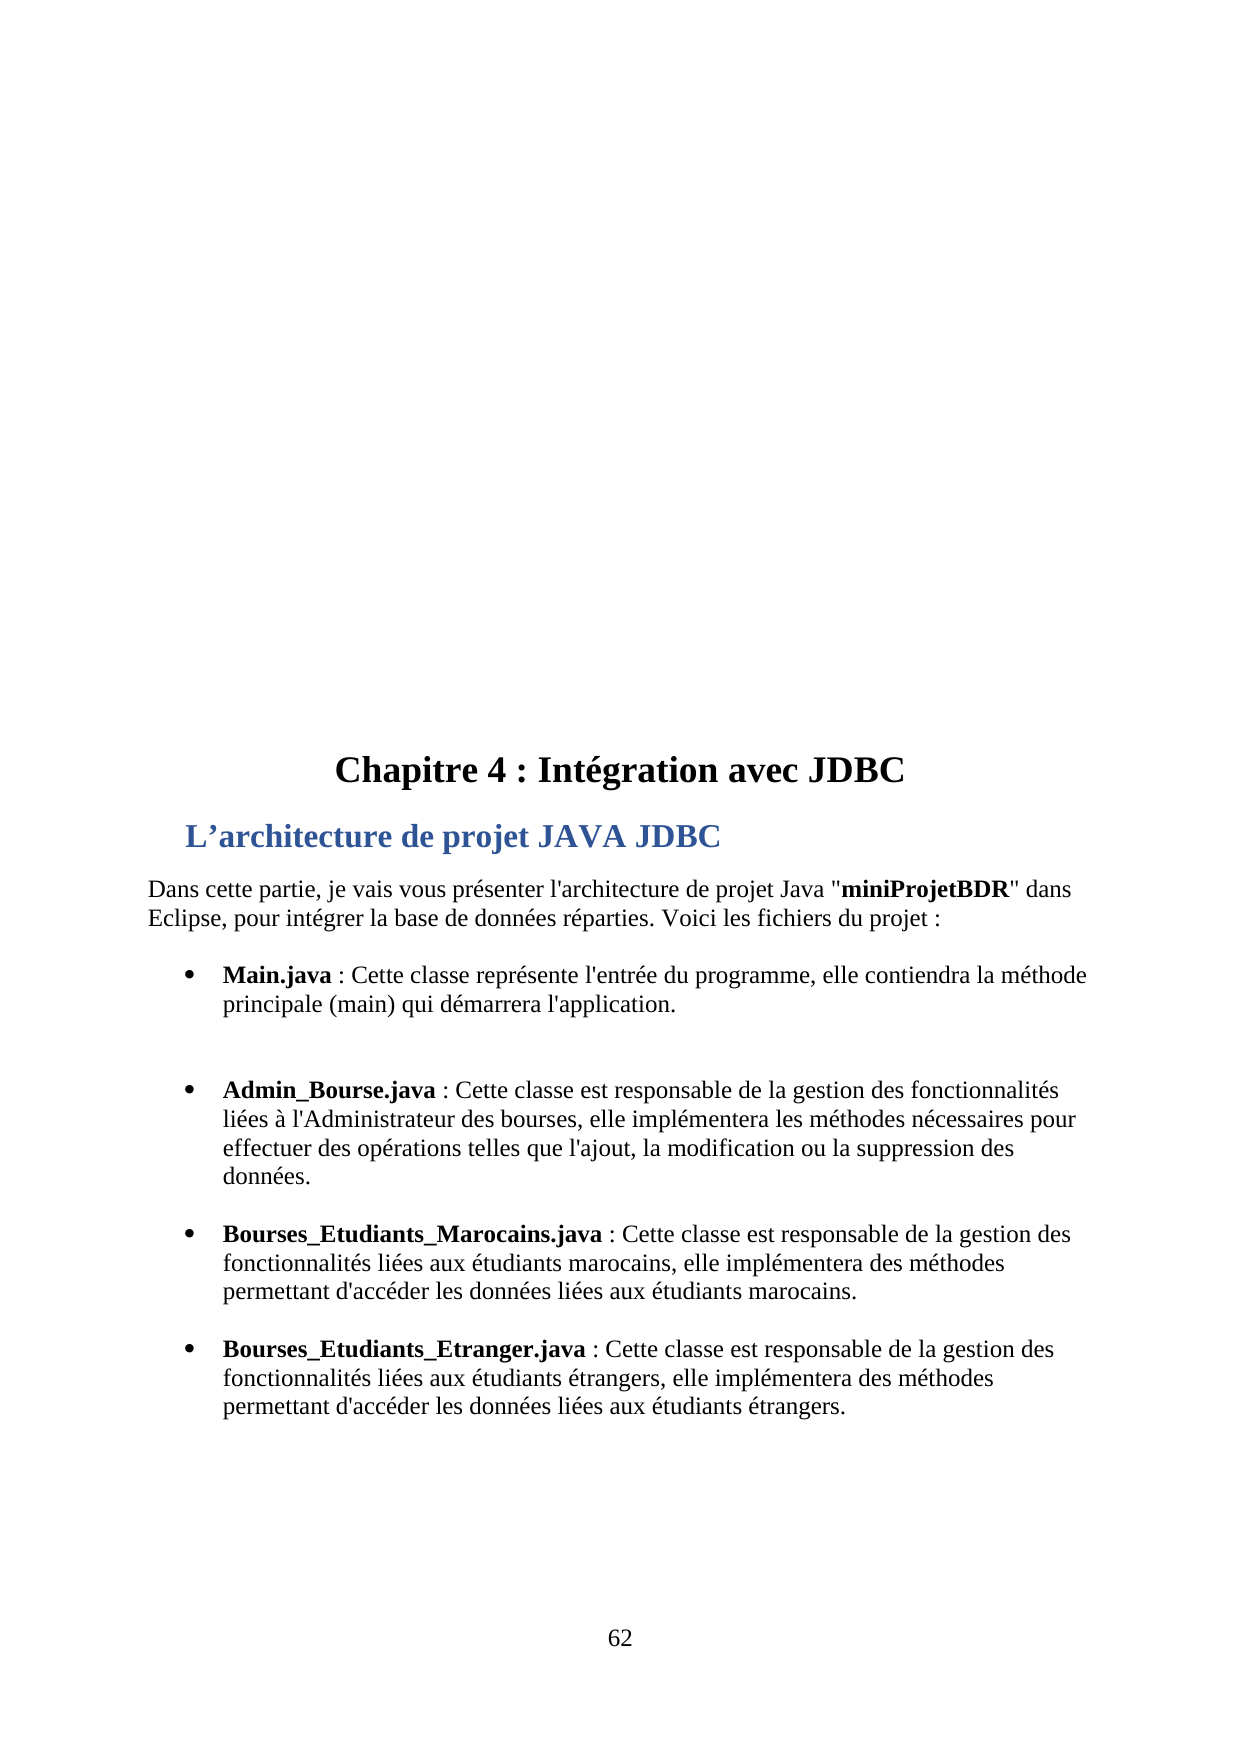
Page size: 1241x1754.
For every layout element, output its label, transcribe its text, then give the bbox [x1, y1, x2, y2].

list Main.java : Cette classe représente l'entrée du programme, elle contiendra la méthode principale (main) qui démarrera l'application. [185, 960, 1093, 1018]
text Chapitre 4 : Intégration avec JDBC [148, 748, 1093, 791]
list Bourses_Etudiants_Etranger.java : Cette classe est responsable de la gestion des fonctionnalités liées aux étudiants étrangers, elle implémentera des méthodes permettant d'accéder les données liées aux étudiants étrangers. [185, 1334, 1093, 1420]
list Bourses_Etudiants_Marocains.java : Cette classe est responsable de la gestion des fonctionnalités liées aux étudiants marocains, elle implémentera des méthodes permettant d'accéder les données liées aux étudiants marocains. [185, 1219, 1093, 1305]
text L’architecture de projet JAVA JDBC [185, 816, 1093, 855]
list Admin_Bourse.java : Cette classe est responsable de la gestion des fonctionnalités liées à l'Administrateur des bourses, elle implémentera les méthodes nécessaires pour effectuer des opérations telles que l'ajout, la modification ou la suppression des données. [185, 1075, 1093, 1190]
text Dans cette partie, je vais vous présenter l'architecture de projet Java "miniProjetBDR" dans Eclipse, pour intégrer la base de données réparties. Voici les fichiers du projet : [148, 874, 1093, 931]
